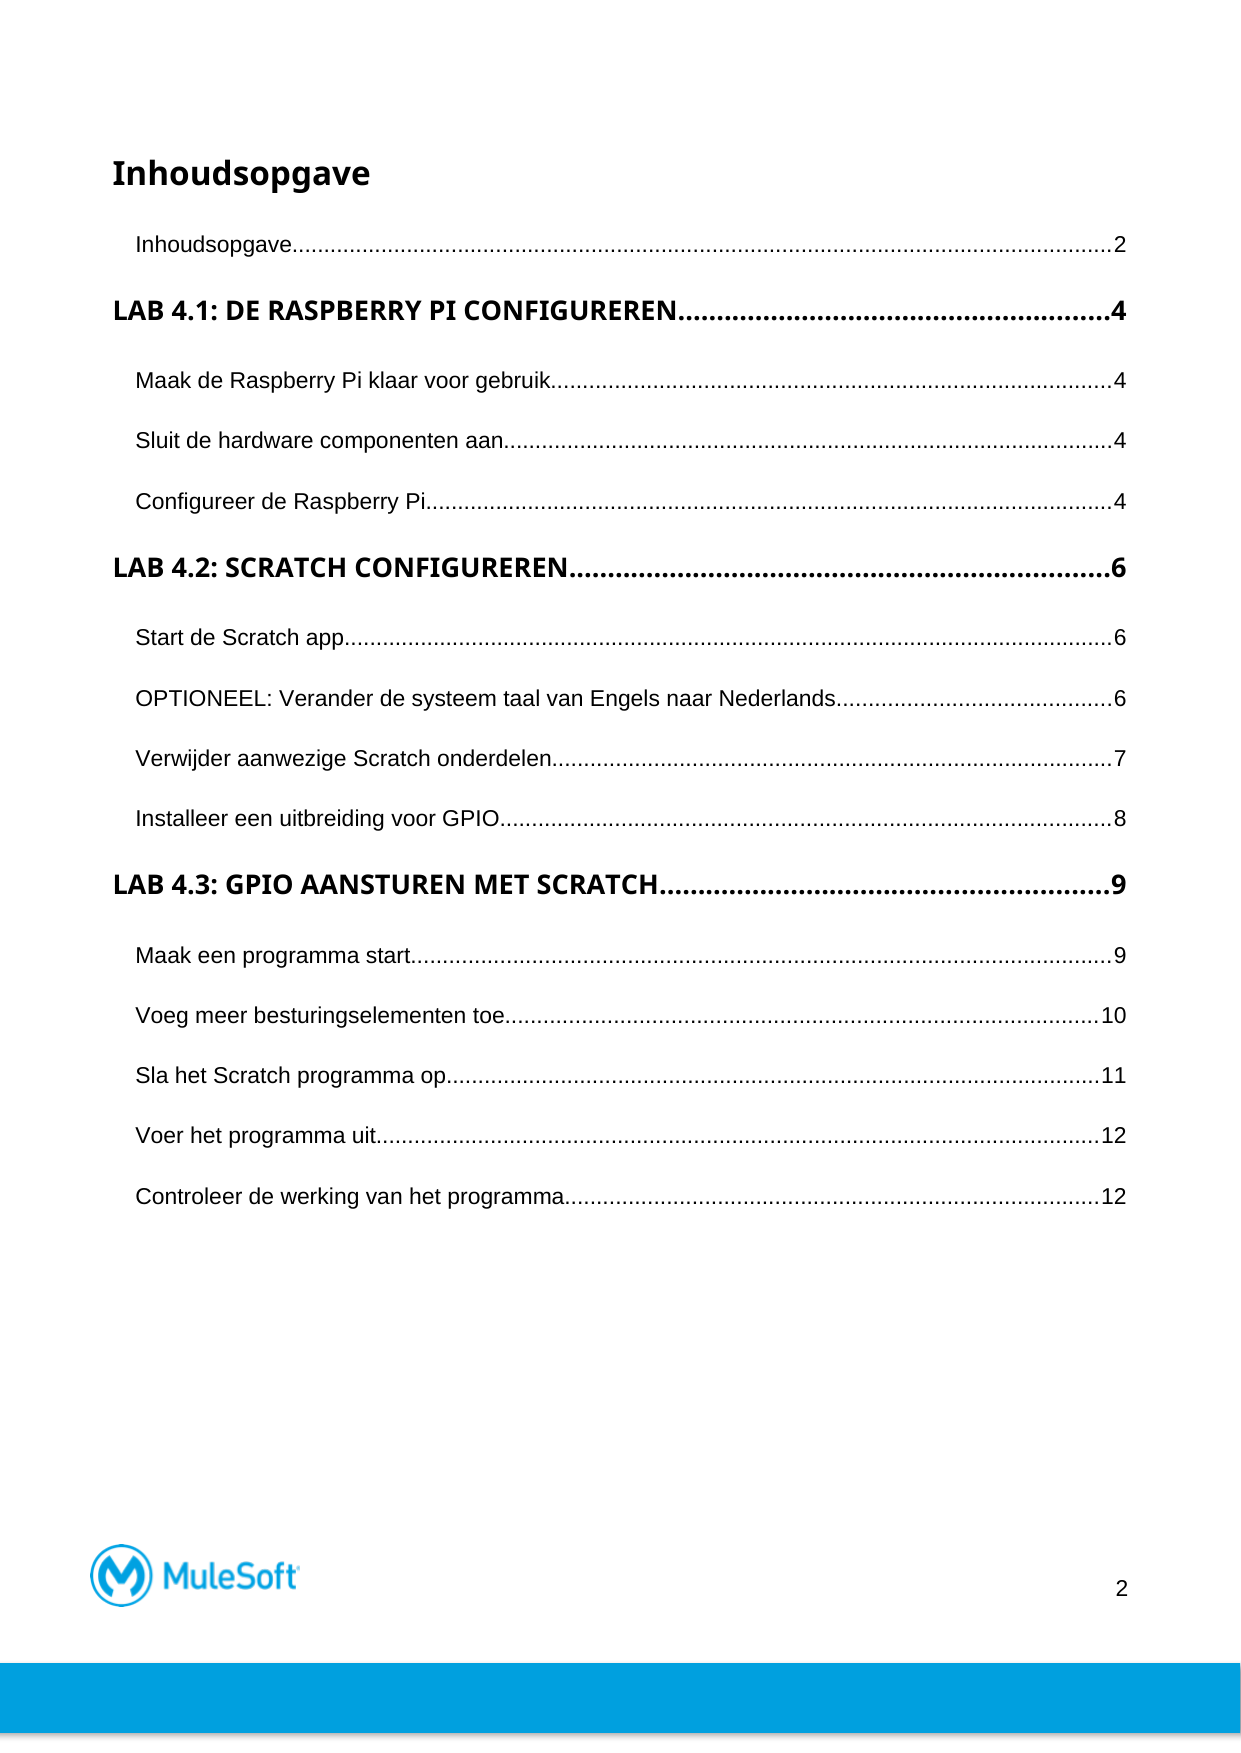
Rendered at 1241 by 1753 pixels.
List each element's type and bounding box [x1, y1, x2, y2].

picture [94, 1548, 150, 1604]
picture [90, 1544, 115, 1569]
picture [128, 1544, 300, 1607]
picture [90, 1582, 115, 1607]
